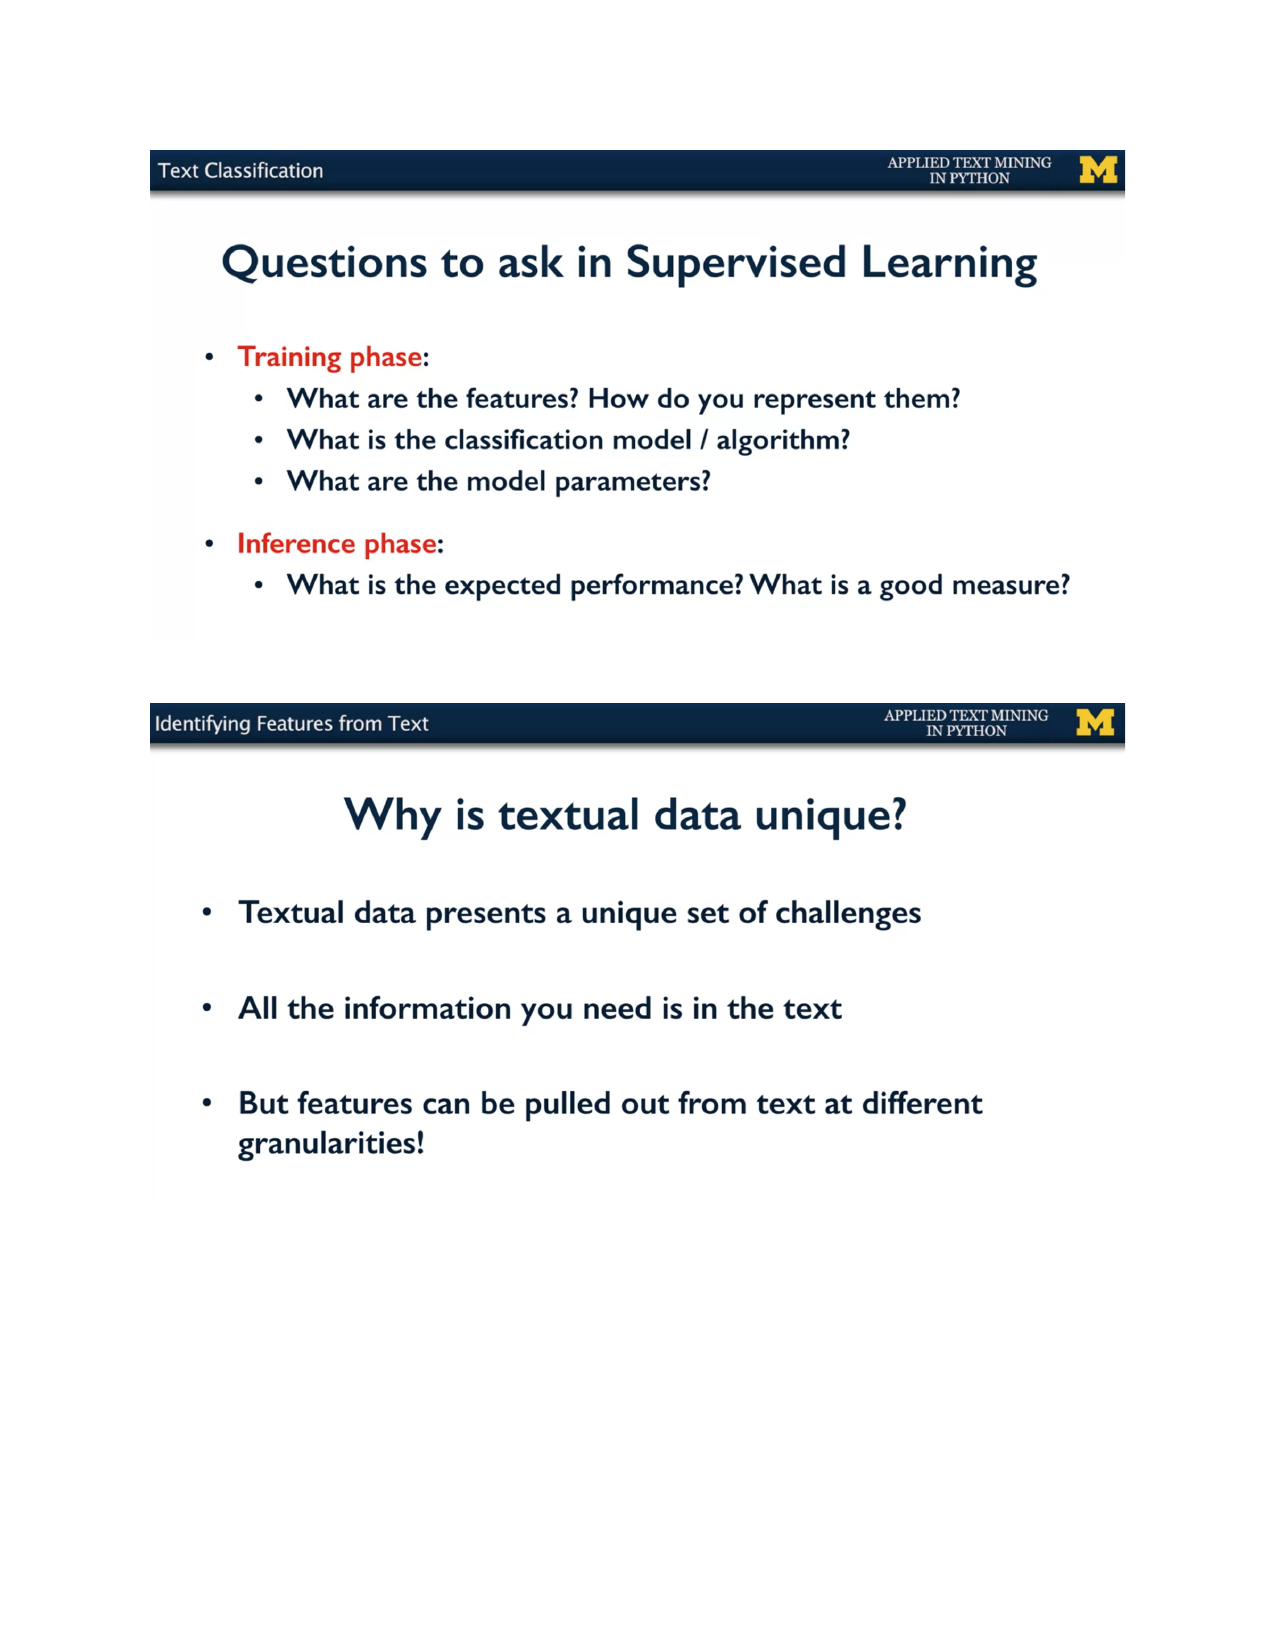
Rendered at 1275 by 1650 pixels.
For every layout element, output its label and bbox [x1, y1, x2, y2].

picture [150, 150, 1125, 640]
picture [150, 703, 1125, 1200]
